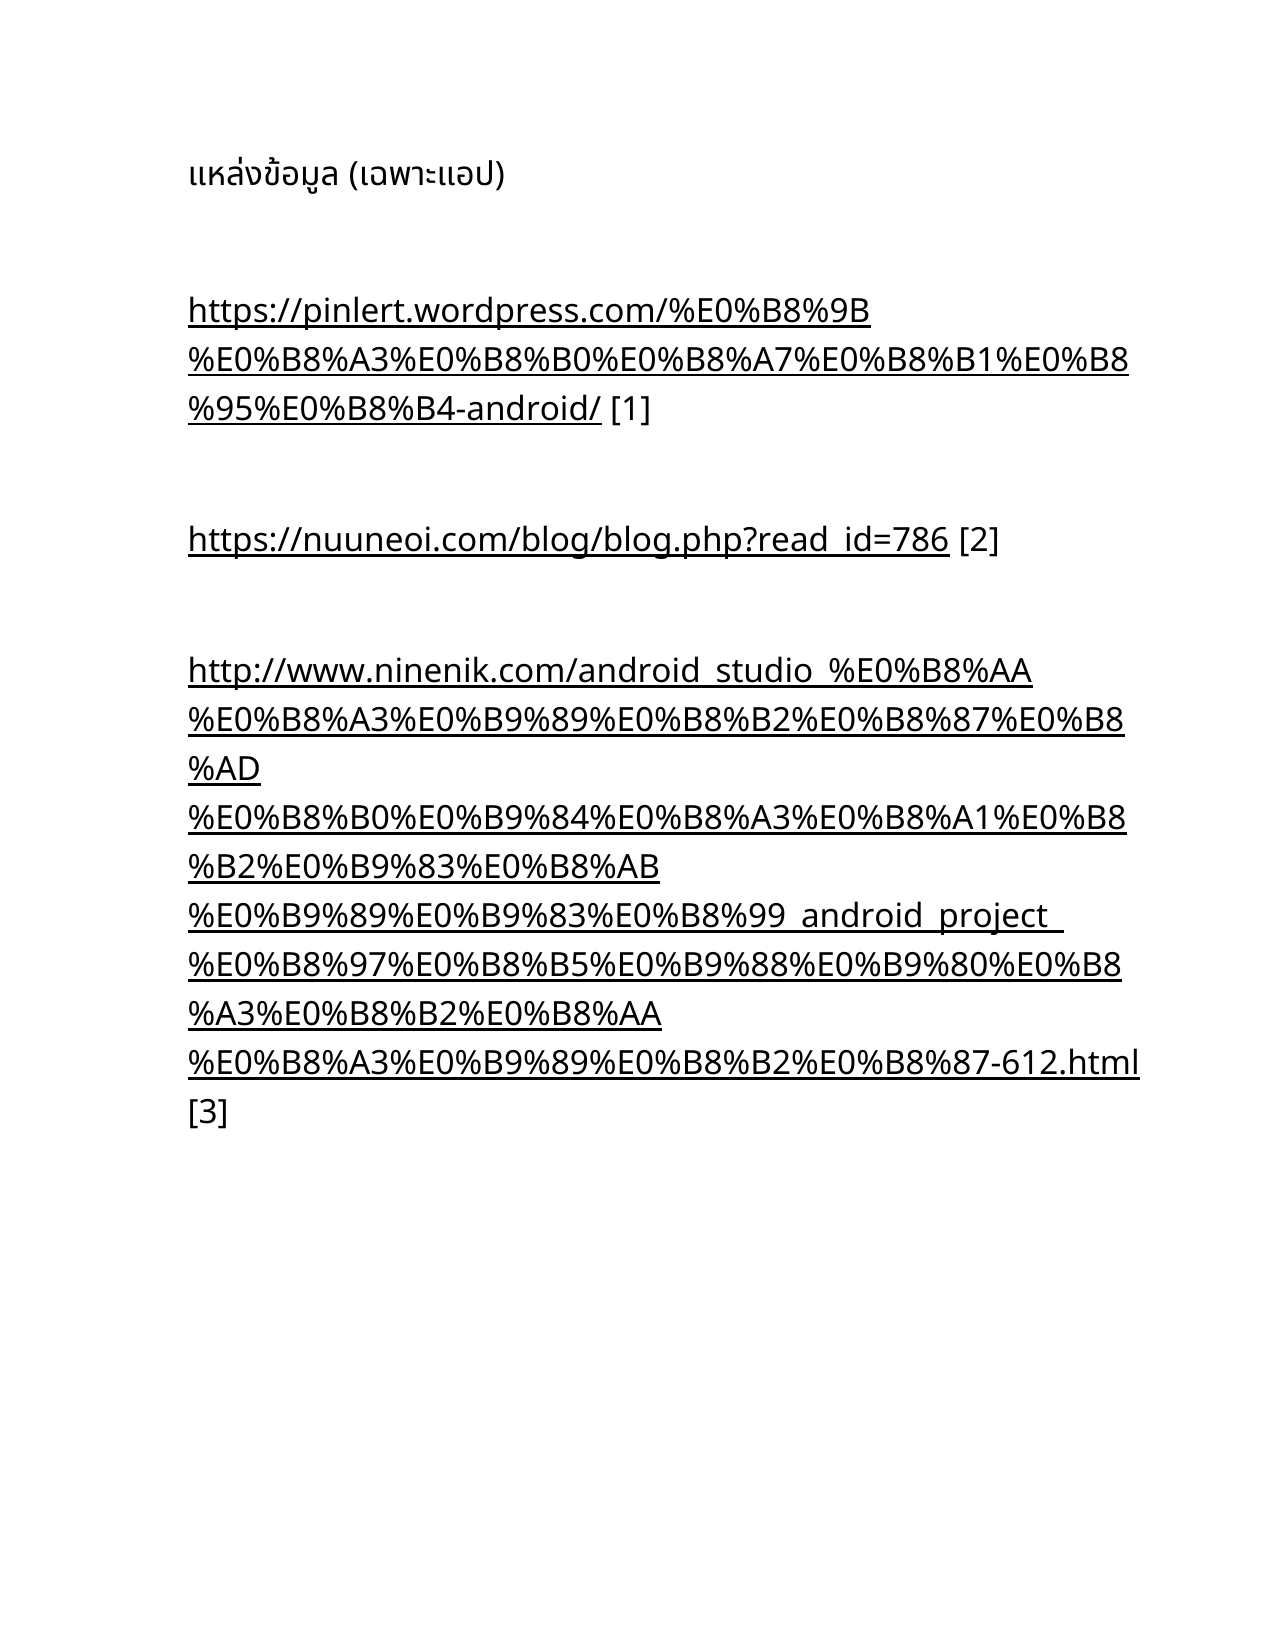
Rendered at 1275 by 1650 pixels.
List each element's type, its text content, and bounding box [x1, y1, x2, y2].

text https://nuuneoi.com/blog/blog.php?read_id=786 [2] [187, 516, 1144, 561]
text https://pinlert.wordpress.com/%E0%B8%9B%E0%B8%A3%E0%B8%B0%E0%B8%A7%E0%B8%B1%E0%B8%95%E0%B8%B4-android/ [1] [187, 287, 1144, 430]
text แหล่งข้อมูล (เฉพาะแอป) [187, 150, 1144, 201]
text http://www.ninenik.com/android_studio_%E0%B8%AA%E0%B8%A3%E0%B9%89%E0%B8%B2%E0%B8%87%E0%B8%AD%E0%B8%B0%E0%B9%84%E0%B8%A3%E0%B8%A1%E0%B8%B2%E0%B9%83%E0%B8%AB%E0%B9%89%E0%B9%83%E0%B8%99_android_project_%E0%B8%97%E0%B8%B5%E0%B9%88%E0%B9%80%E0%B8%A3%E0%B8%B2%E0%B8%AA%E0%B8%A3%E0%B9%89%E0%B8%B2%E0%B8%87-612.html [3] [187, 647, 1144, 1133]
